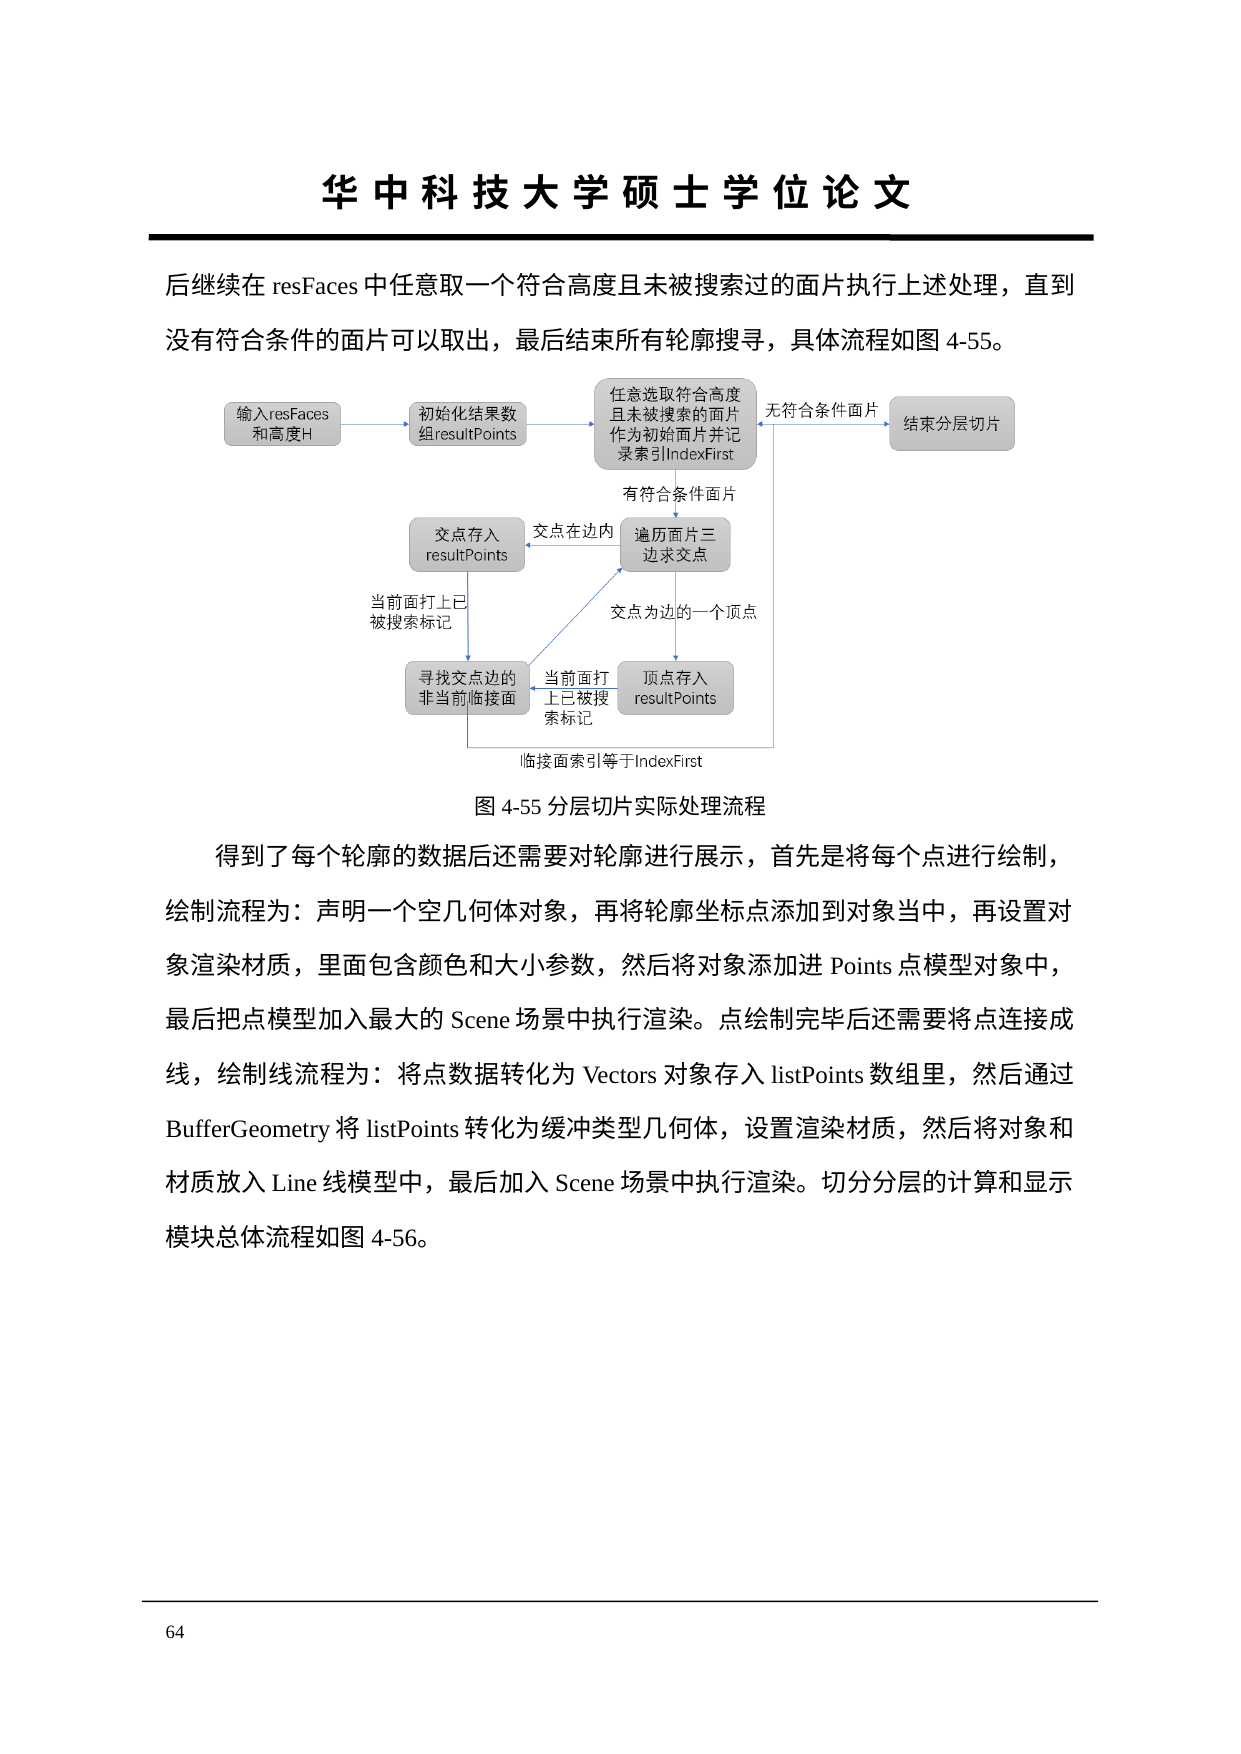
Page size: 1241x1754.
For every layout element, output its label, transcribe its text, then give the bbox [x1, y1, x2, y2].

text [165, 266, 1075, 356]
picture [220, 374, 1020, 775]
